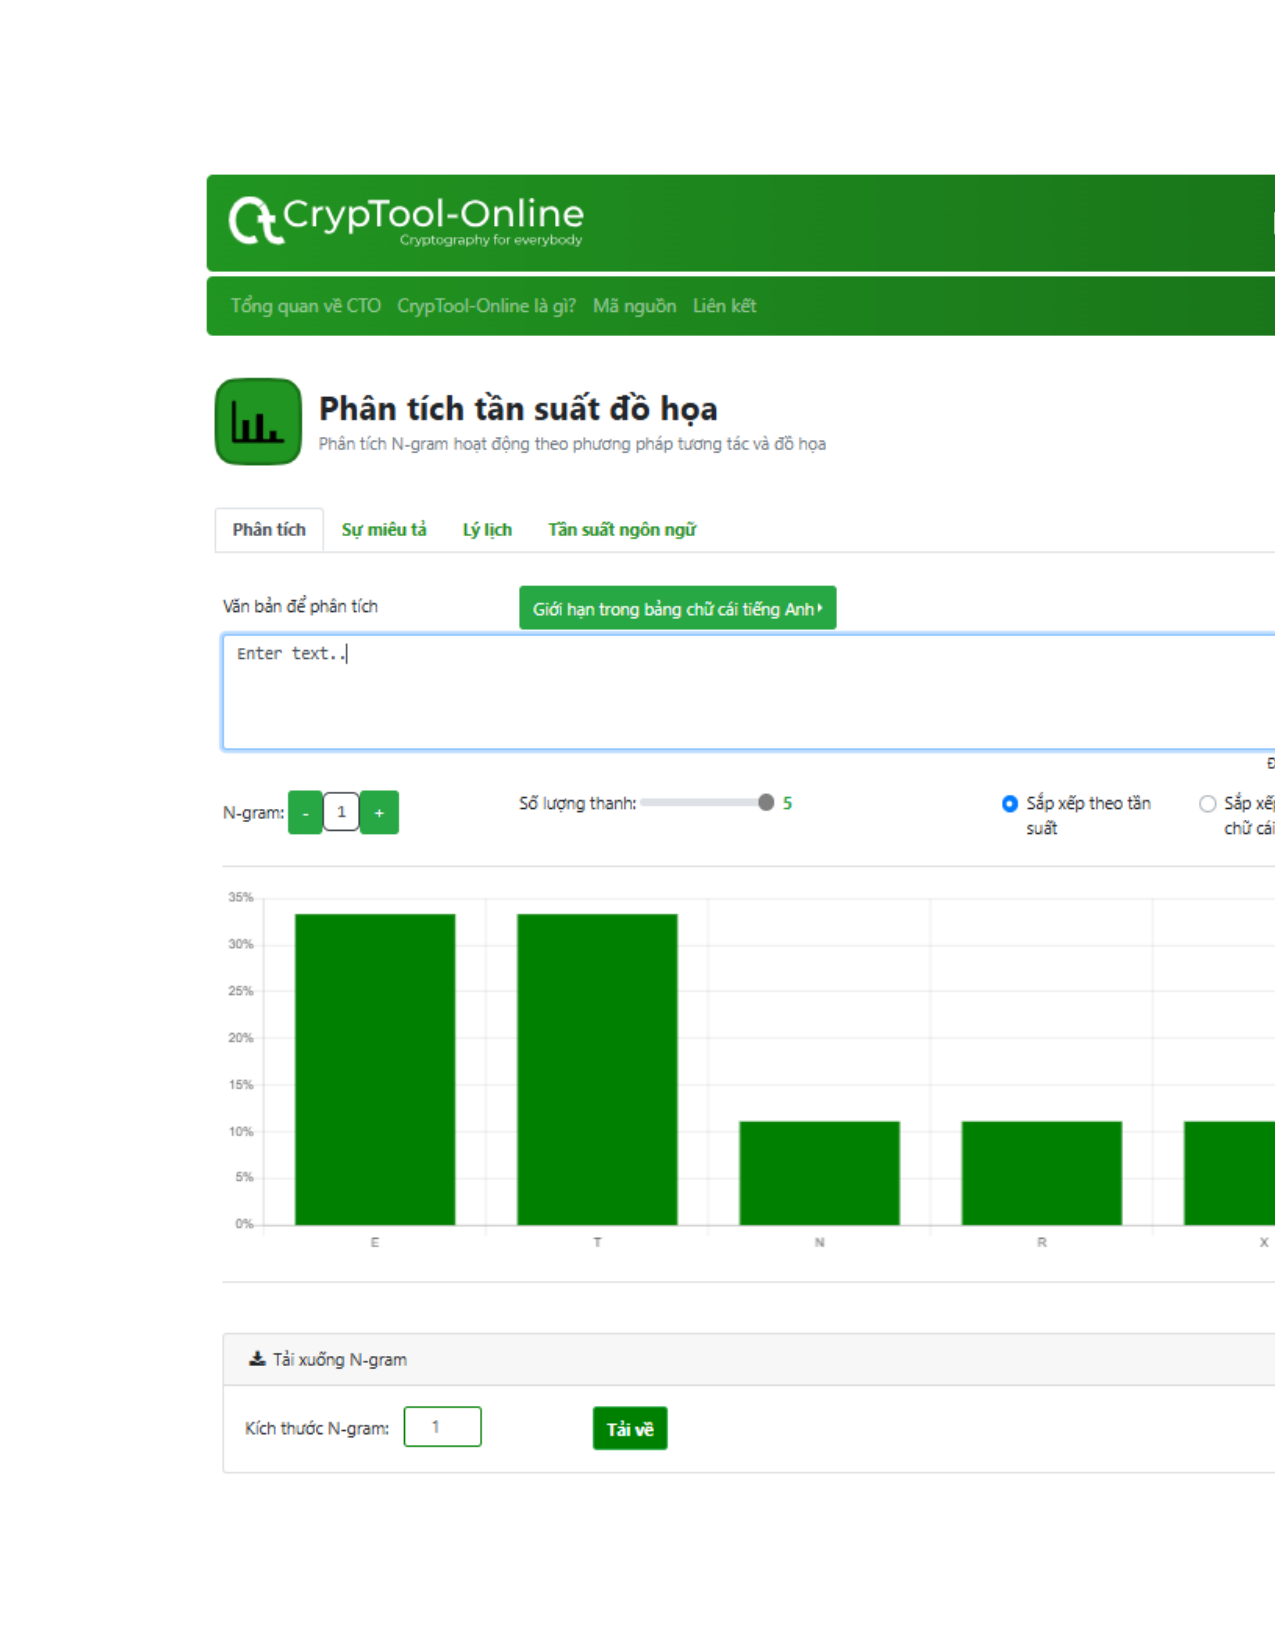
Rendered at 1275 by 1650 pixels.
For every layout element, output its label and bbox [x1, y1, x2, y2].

picture [150, 150, 1275, 1501]
